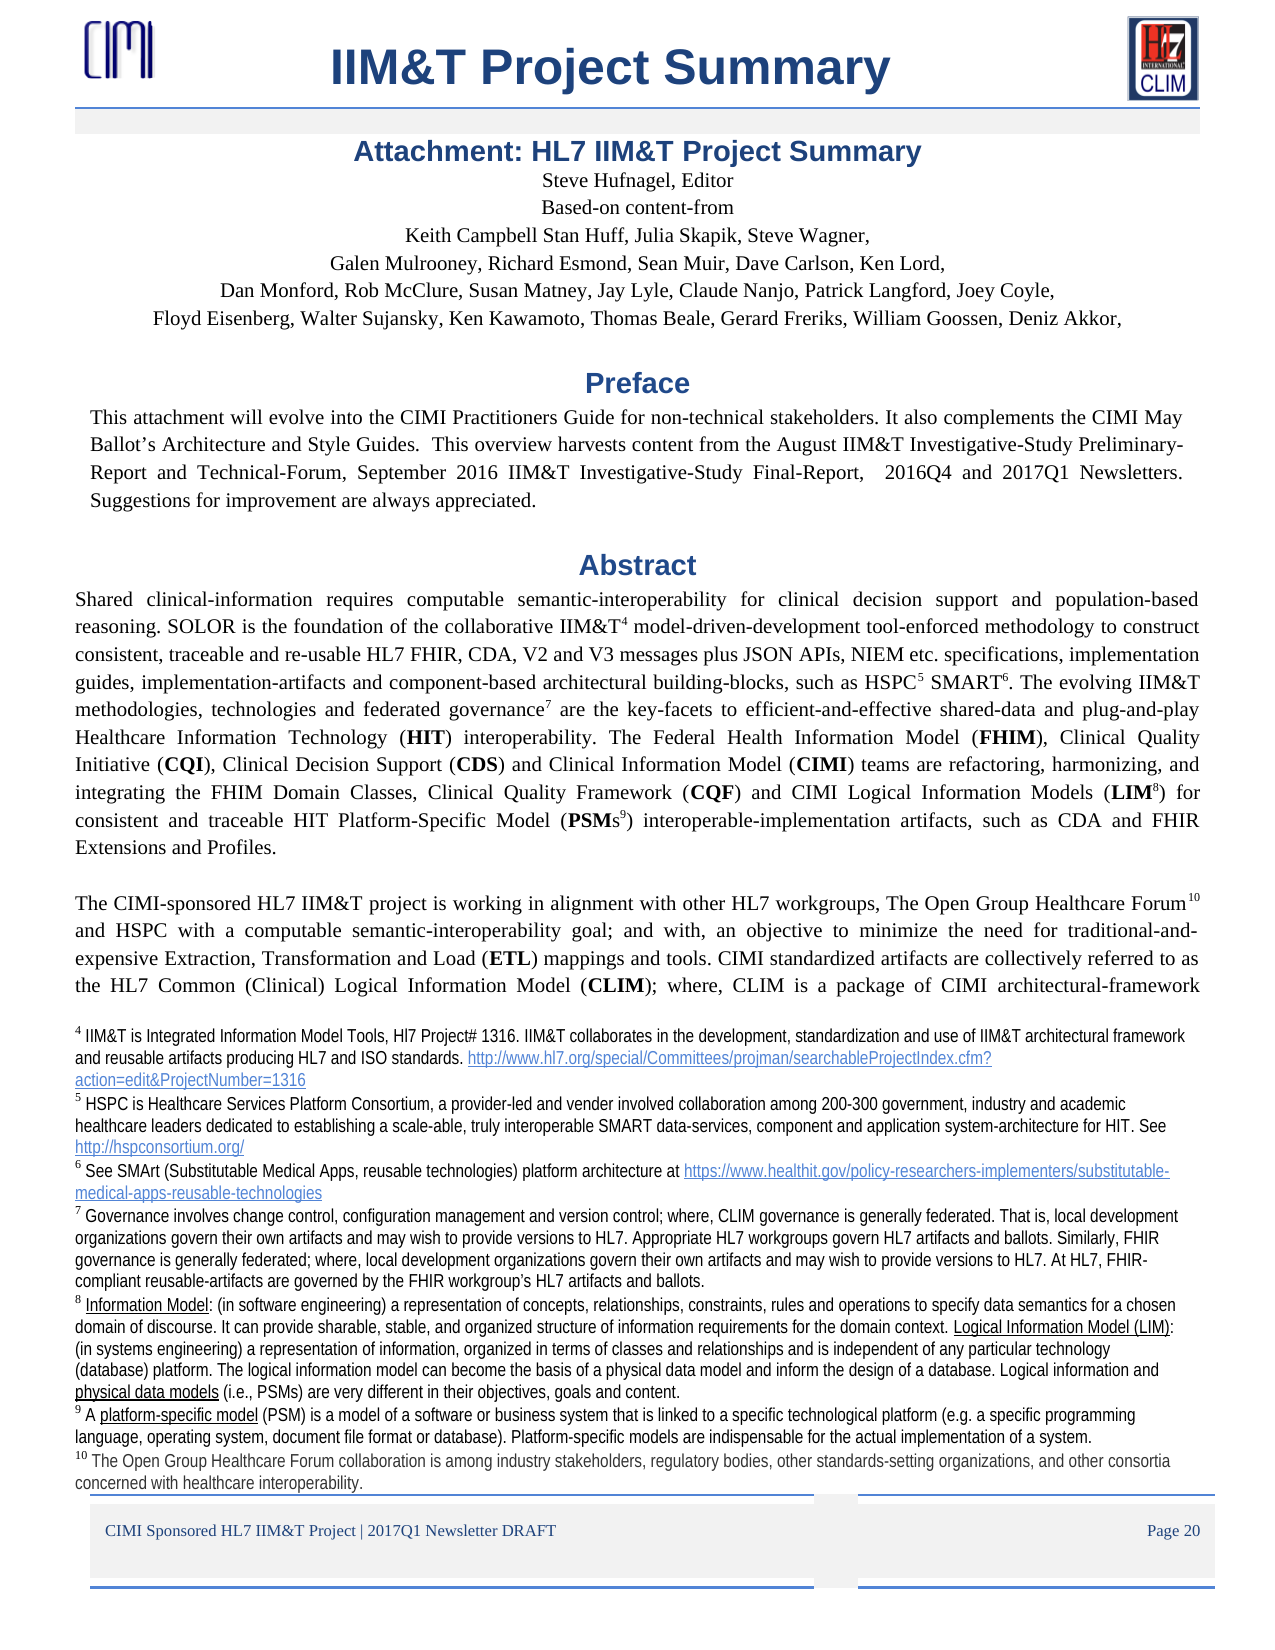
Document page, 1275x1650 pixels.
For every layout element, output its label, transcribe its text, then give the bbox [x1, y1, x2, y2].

text This attachment will evolve into the CIMI Practitioners Guide for non-technical stakeholders. It also complements the CIMI May Ballot’s Architecture and Style Guides. This overview harvests content from the August IIM&T Investigative-Study Preliminary-Report and Technical-Forum, September 2016 IIM&T Investigative-Study Final-Report, 2016Q4 and 2017Q1 Newsletters. Suggestions for improvement are always appreciated. [90, 405, 1185, 512]
list Shared clinical-information requires computable semantic-interoperability for clinical decision support and population-based reasoning. SOLOR is the foundation of the collaborative IIM&T model-driven-development tool-enforced methodology to construct consistent, traceable and re-usable HL7 FHIR, CDA, V2 and V3 messages plus JSON APIs, NIEM etc. specifications, implementation guides, implementation-artifacts and component-based architectural building-blocks, such as HSPC SMART. The evolving IIM&T methodologies, technologies and federated governance are the key-facets to efficient-and-effective shared-data and plug-and-play Healthcare Information Technology (HIT) interoperability. The Federal Health Information Model (FHIM), Clinical Quality Initiative (CQI), Clinical Decision Support (CDS) and Clinical Information Model (CIMI) teams are refactoring, harmonizing, and integrating the FHIM Domain Classes, Clinical Quality Framework (CQF) and CIMI Logical Information Models (LIM) for consistent and traceable HIT Platform-Specific Model (PSMs) interoperable-implementation artifacts, such as CDA and FHIR Extensions and Profiles. [75, 587, 1200, 859]
table_header [75, 109, 1200, 134]
text Steve Hufnagel, Editor [90, 168, 1185, 192]
text Based-on content-from [90, 195, 1185, 219]
text Dan Monford, Rob McClure, Susan Matney, Jay Lyle, Claude Nanjo, Patrick Langford, Joey Coyle, [90, 278, 1185, 302]
subtitle Attachment: HL7 IIM&T Project Summary [90, 134, 1185, 168]
subtitle Preface [90, 366, 1185, 400]
subtitle Abstract [90, 548, 1185, 582]
list The CIMI-sponsored HL7 IIM&T project is working in alignment with other HL7 workgroups, The Open Group Healthcare Forum and HSPC with a computable semantic-interoperability goal; and with, an objective to minimize the need for traditional-and-expensive Extraction, Transformation and Load (ETL) mappings and tools. CIMI standardized artifacts are collectively referred to as the HL7 Common (Clinical) Logical Information Model (CLIM); where, CLIM is a package of CIMI architectural-framework harmonized LIMs (e.g., SOLOR, FHIM, QUICK, DCM, eCQM, KNART and CDA, V2, V3, FHIR (US CORE, QI Core, Profiles and Extensions), etc.) and Platform-Specific Models (PSMs), balloted at HL7 and ISO. Traditional LIM-and-PSM development-strategies are typically incomplete and inconsistent; where, the Figure 9 IIM&T Model Driven Development Strategy and the subsequent article address this problem with the IIM&T Architectural Framework including the basic CIMI Basic Meta Model (BMM), Architypes and Patterns, DCMs, Principles, Methodology and Technologies for producing implementation specifications and artifacts. [75, 890, 1200, 997]
text Floyd Eisenberg, Walter Sujansky, Ken Kawamoto, Thomas Beale, Gerard Freriks, William Goossen, Deniz Akkor, [90, 306, 1185, 330]
text Galen Mulrooney, Richard Esmond, Sean Muir, Dave Carlson, Ken Lord, [90, 250, 1185, 274]
text Keith Campbell Stan Huff, Julia Skapik, Steve Wagner, [90, 223, 1185, 247]
